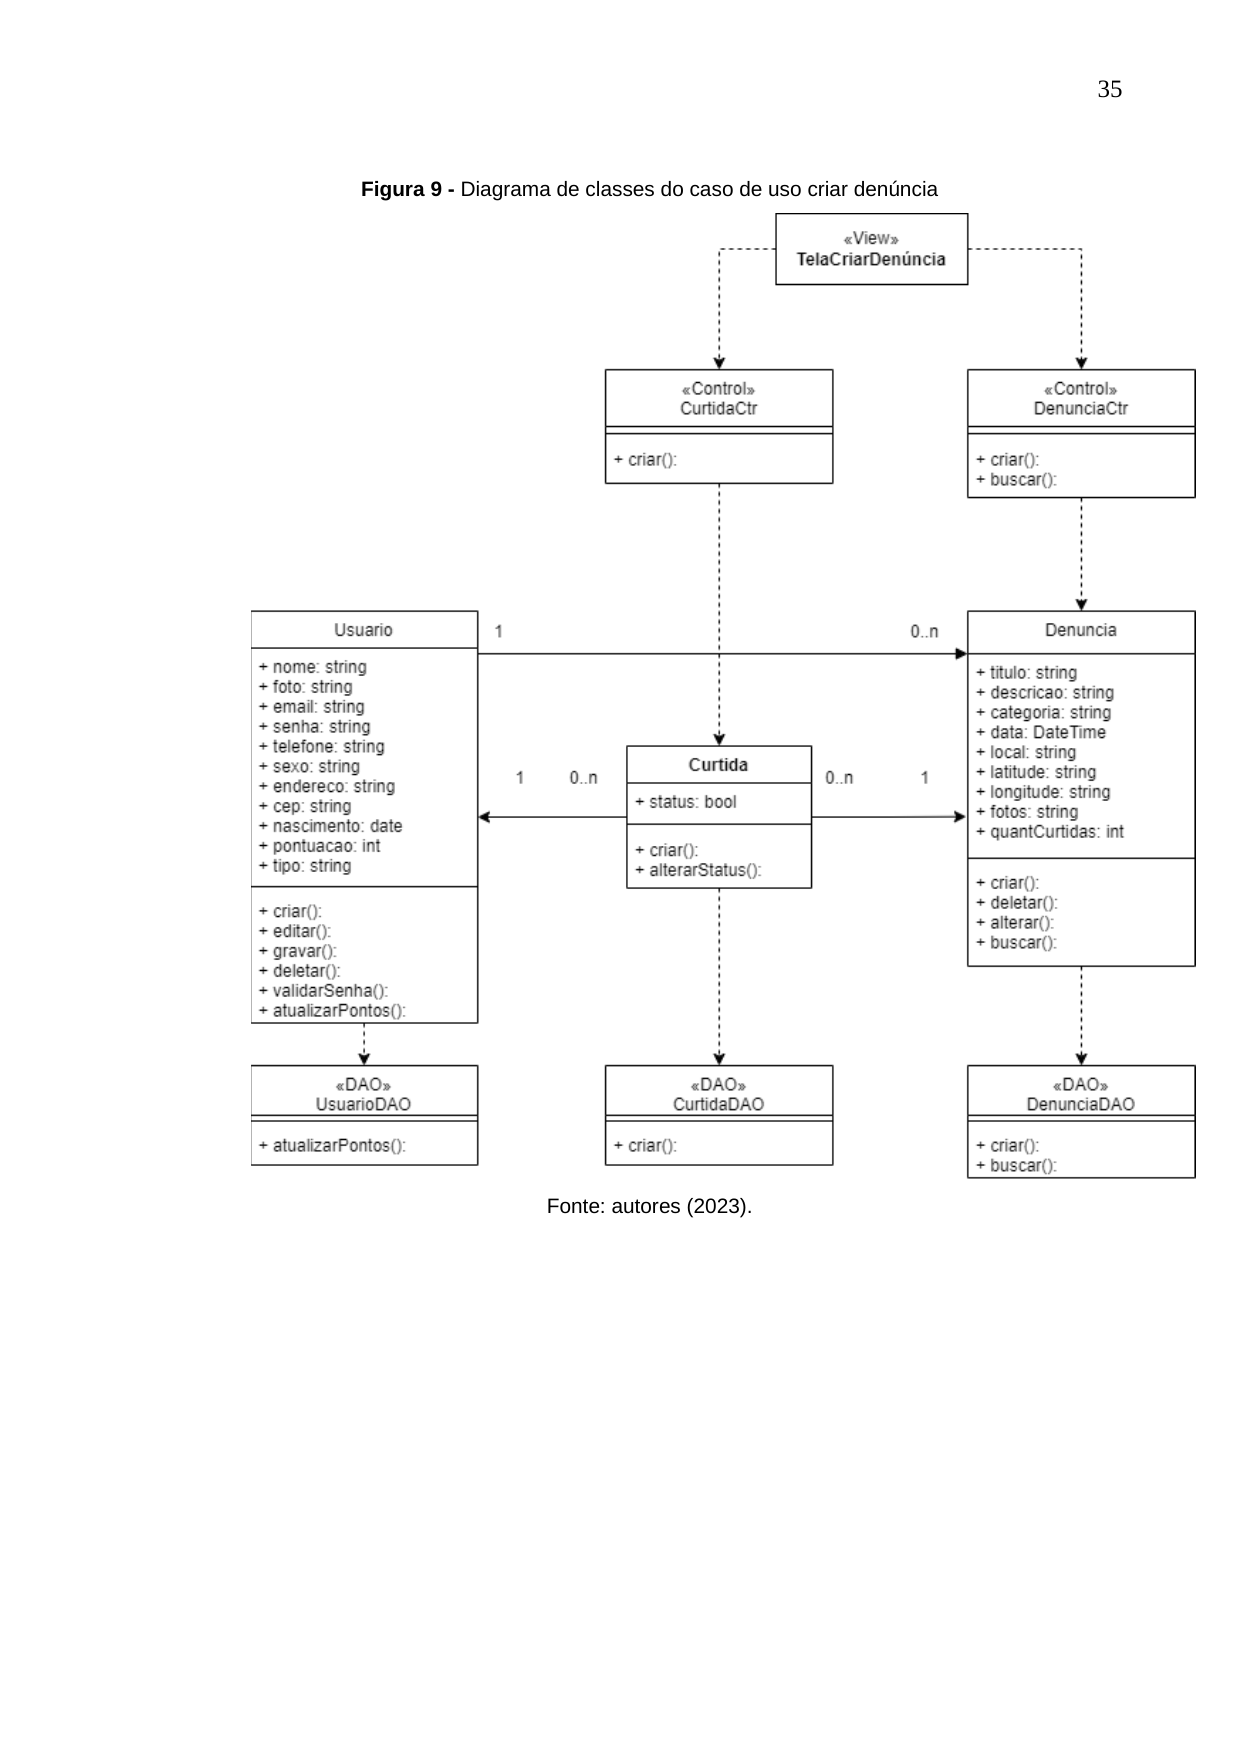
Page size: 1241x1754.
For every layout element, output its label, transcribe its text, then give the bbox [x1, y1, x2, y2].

picture [251, 213, 1196, 1183]
text Figura 9 - Diagrama de classes do caso de uso criar denúncia [177, 177, 1122, 201]
